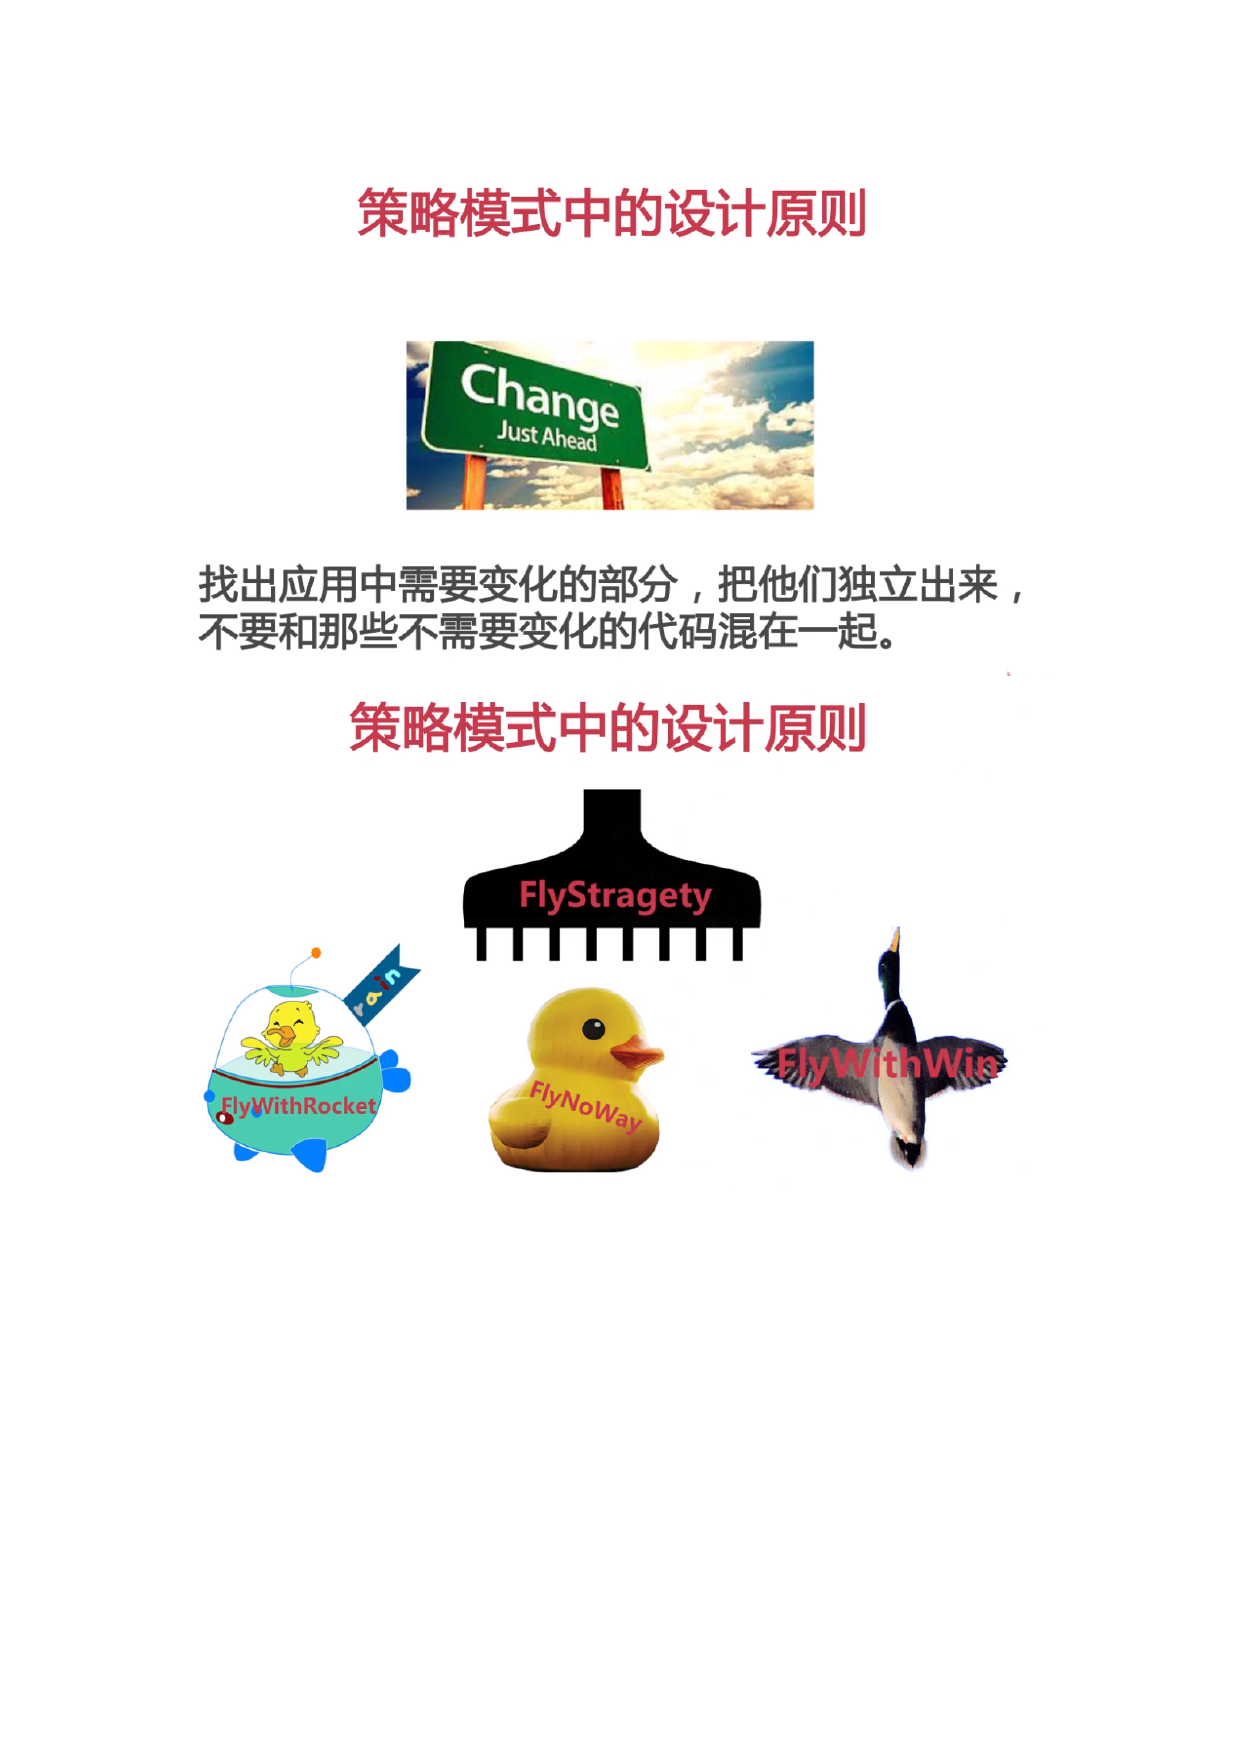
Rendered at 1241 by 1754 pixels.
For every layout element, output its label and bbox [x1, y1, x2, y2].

picture [187, 162, 1053, 676]
picture [187, 682, 1053, 1185]
